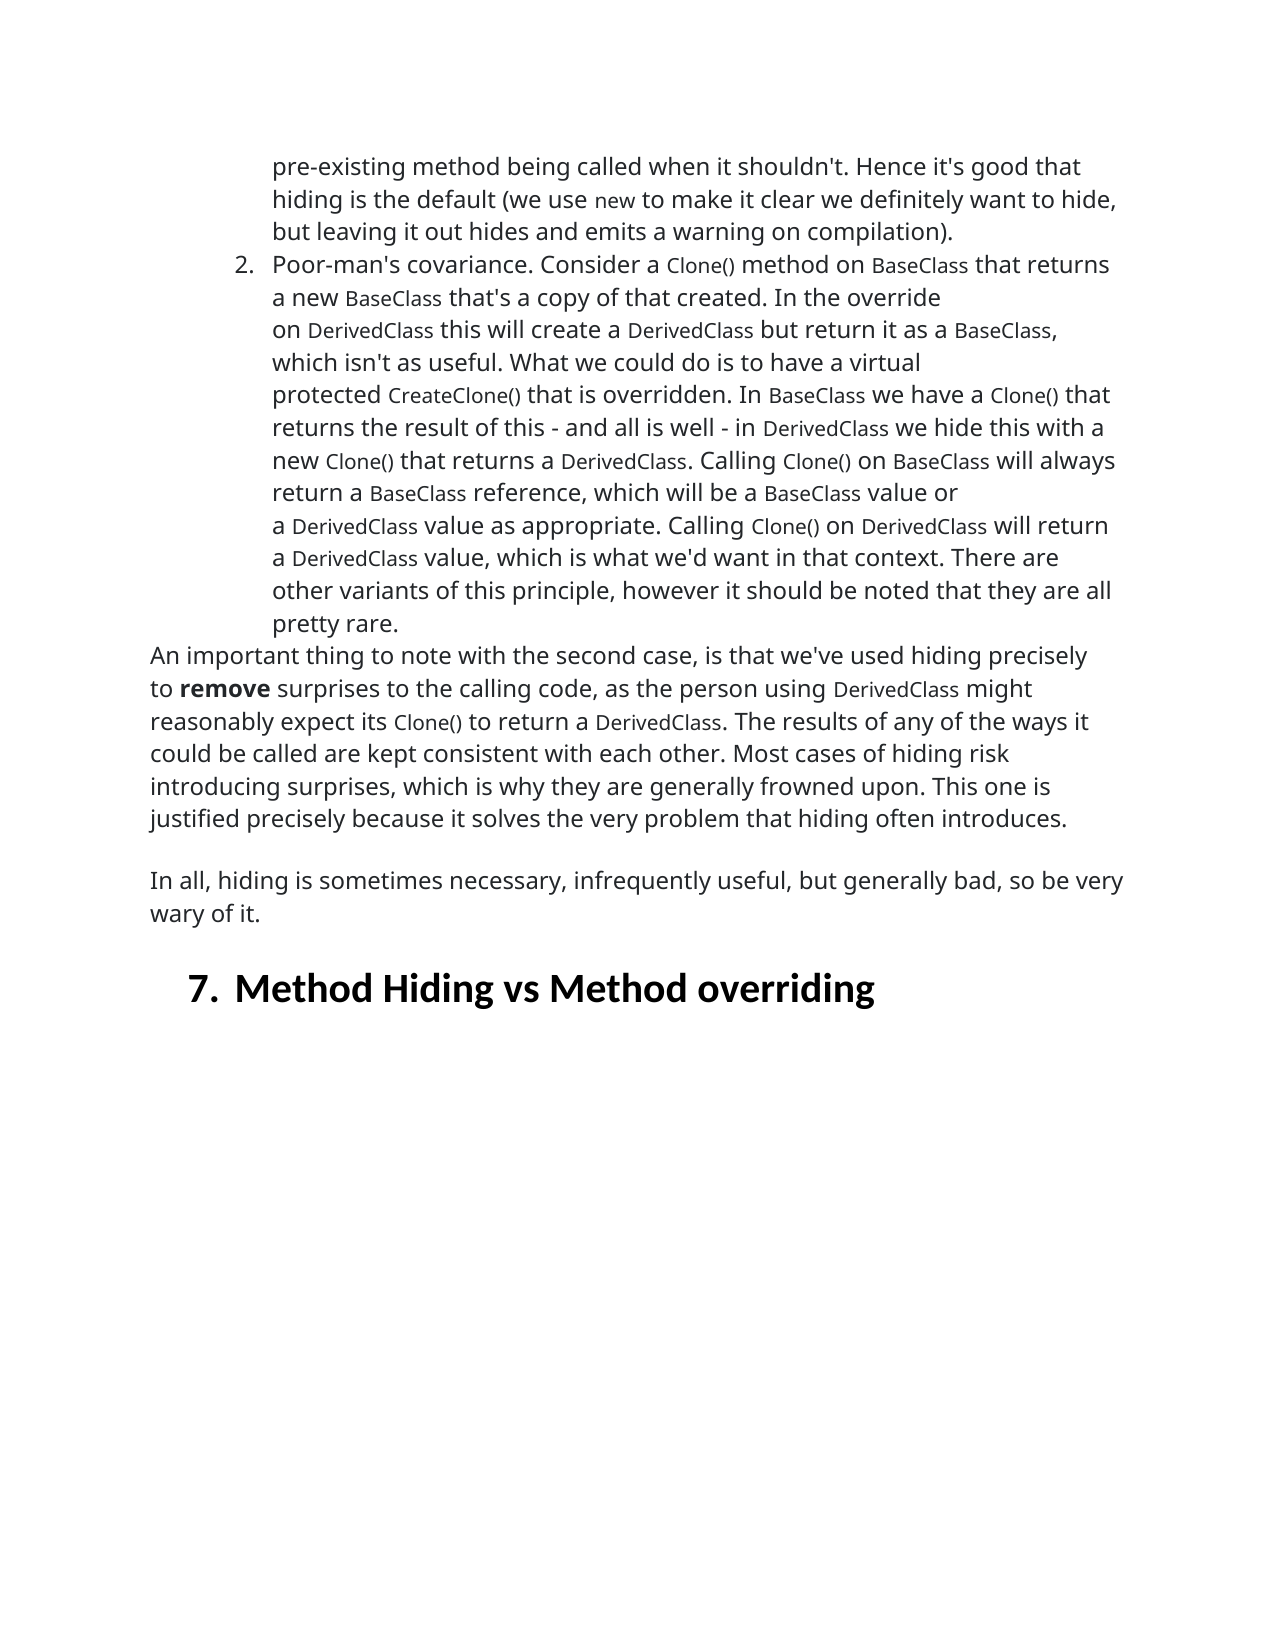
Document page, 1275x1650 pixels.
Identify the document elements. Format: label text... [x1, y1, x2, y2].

text An important thing to note with the second case, is that we've used hiding precisely to remove surprises to the calling code, as the person using DerivedClass might reasonably expect its Clone() to return a DerivedClass. The results of any of the ways it could be called are kept consistent with each other. Most cases of hiding risk introducing surprises, which is why they are generally frowned upon. This one is justified precisely because it solves the very problem that hiding often introduces. [150, 639, 1125, 835]
list Poor-man's covariance. Consider a Clone() method on BaseClass that returns a new BaseClass that's a copy of that created. In the override on DerivedClass this will create a DerivedClass but return it as a BaseClass, which isn't as useful. What we could do is to have a virtual protected CreateClone() that is overridden. In BaseClass we have a Clone() that returns the result of this - and all is well - in DerivedClass we hide this with a new Clone() that returns a DerivedClass. Calling Clone() on BaseClass will always return a BaseClass reference, which will be a BaseClass value or a DerivedClass value as appropriate. Calling Clone() on DerivedClass will return a DerivedClass value, which is what we'd want in that context. There are other variants of this principle, however it should be noted that they are all pretty rare. [234, 248, 1125, 639]
list Method Hiding vs Method overriding [187, 962, 1125, 1012]
text In all, hiding is sometimes necessary, infrequently useful, but generally bad, so be very wary of it. [150, 864, 1125, 929]
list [234, 150, 1125, 248]
